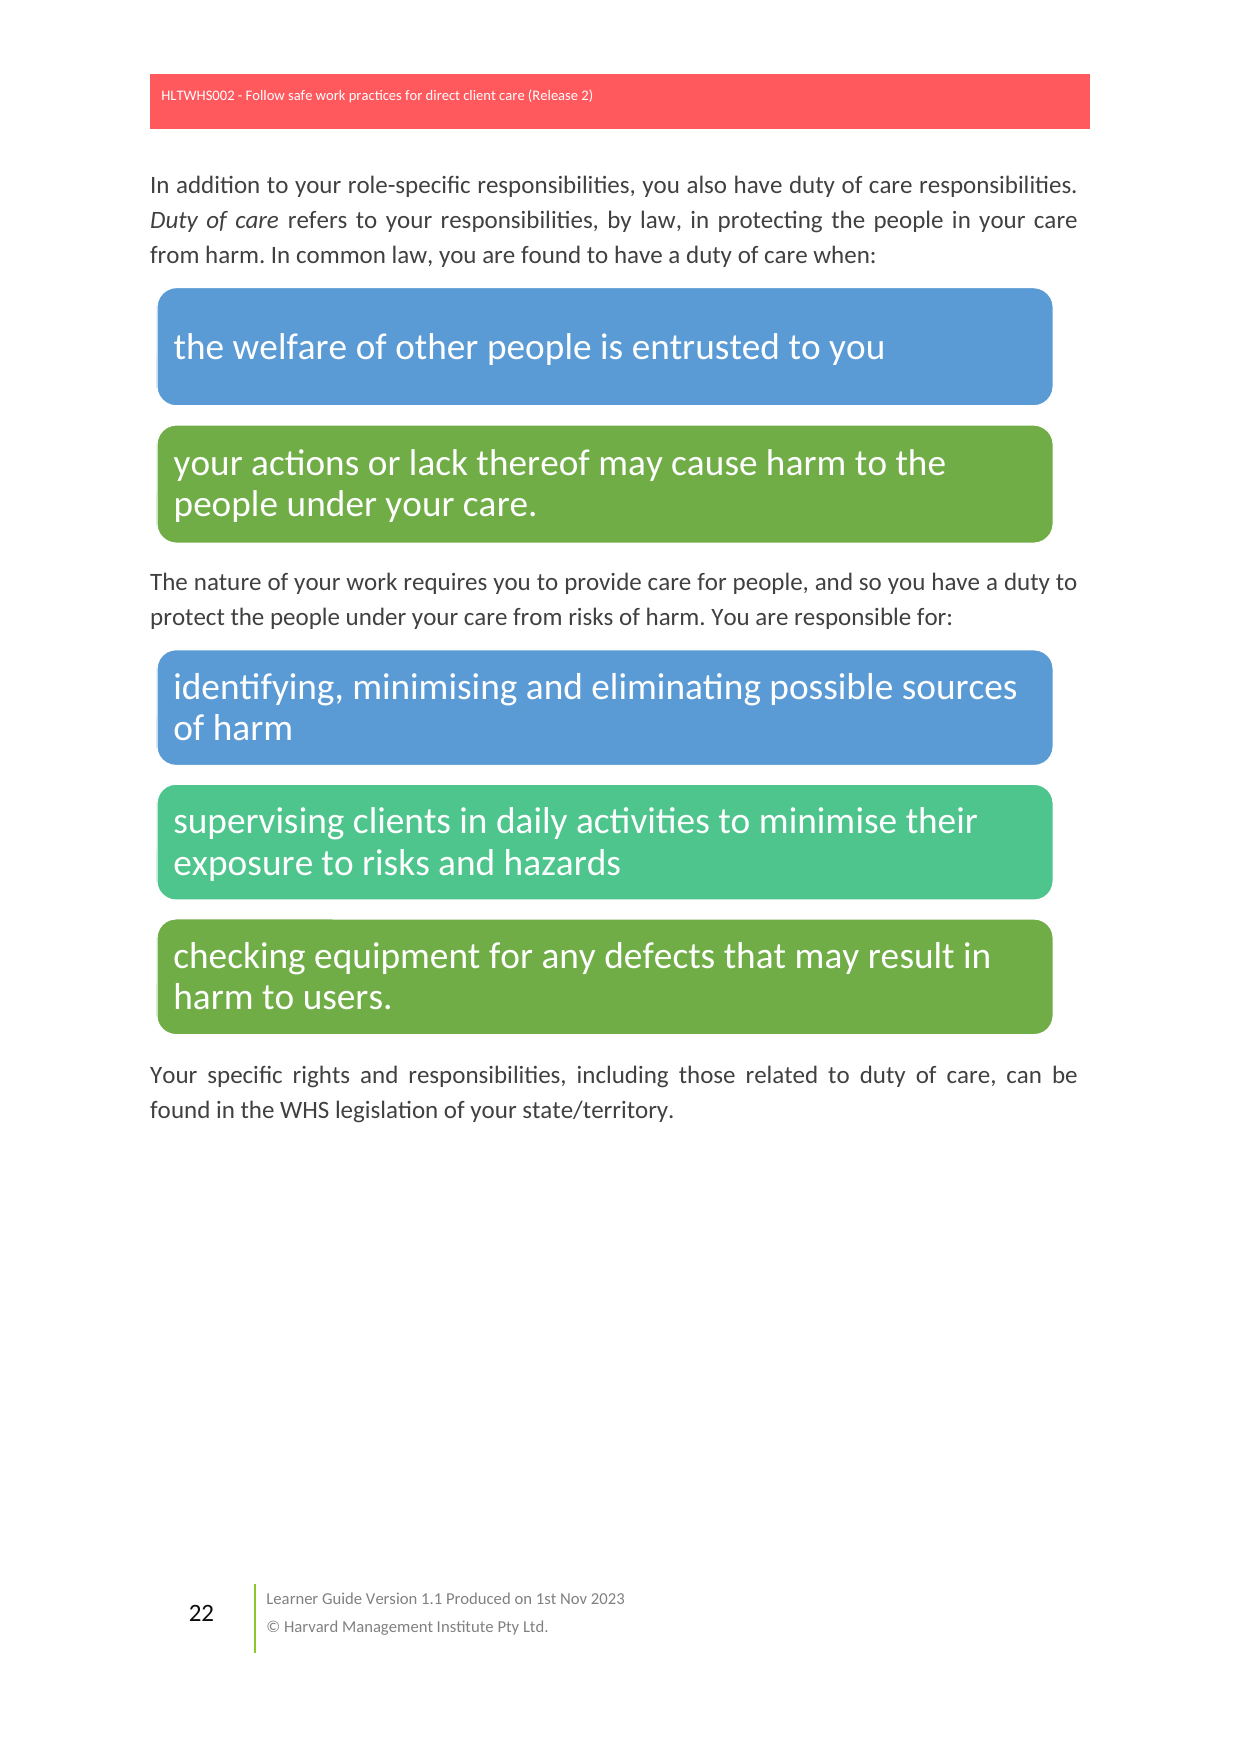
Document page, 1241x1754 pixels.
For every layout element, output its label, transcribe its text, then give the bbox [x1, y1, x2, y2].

text In addition to your role-specific responsibilities, you also have duty of care responsibilities. Duty of care refers to your responsibilities, by law, in protecting the people in your care from harm. In common law, you are found to have a duty of care when: [150, 169, 1079, 270]
text The nature of your work requires you to provide care for people, and so you have a duty to protect the people under your care from risks of harm. You are responsible for: [150, 566, 1079, 632]
text Your specific rights and responsibilities, including those related to duty of care, can be found in the WHS legislation of your state/territory. [150, 1059, 1079, 1125]
